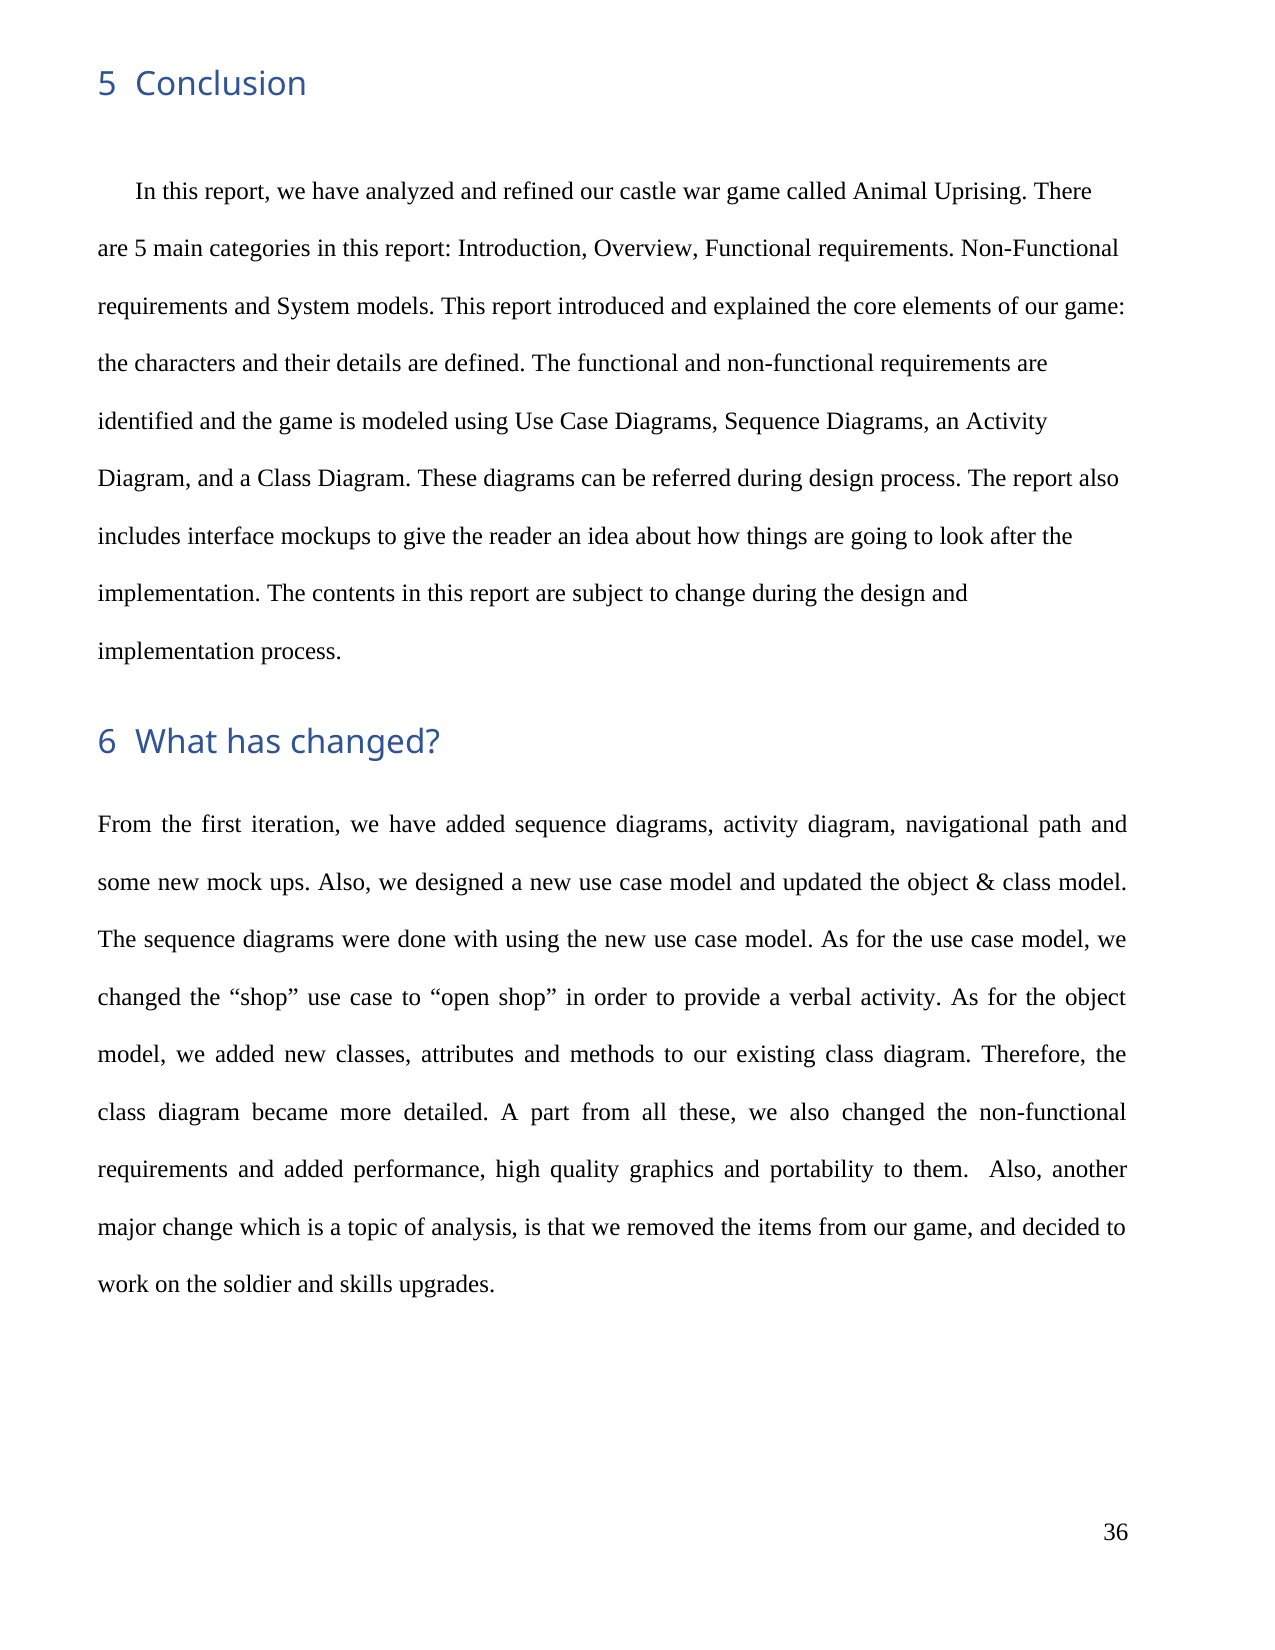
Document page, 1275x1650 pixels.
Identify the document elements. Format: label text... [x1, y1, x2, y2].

text In this report, we have analyzed and refined our castle war game called Animal Uprising. There are 5 main categories in this report: Introduction, Overview, Functional requirements. Non-Functional requirements and System models. This report introduced and explained the core elements of our game: the characters and their details are defined. The functional and non-functional requirements are identified and the game is modeled using Use Case Diagrams, Sequence Diagrams, an Activity Diagram, and a Class Diagram. These diagrams can be referred during design process. The report also includes interface mockups to give the reader an idea about how things are going to look after the implementation. The contents in this report are subject to change during the design and implementation process. [97, 176, 1128, 664]
list From the first iteration, we have added sequence diagrams, activity diagram, navigational path and some new mock ups. Also, we designed a new use case model and updated the object & class model. The sequence diagrams were done with using the new use case model. As for the use case model, we changed the “shop” use case to “open shop” in order to provide a verbal activity. As for the object model, we added new classes, attributes and methods to our existing class diagram. Therefore, the class diagram became more detailed. A part from all these, we also changed the non-functional requirements and added performance, high quality graphics and portability to them. Also, another major change which is a topic of analysis, is that we removed the items from our game, and decided to work on the soldier and skills upgrades. [97, 809, 1128, 1298]
subtitle What has changed? [97, 718, 1128, 764]
subtitle Conclusion [97, 60, 1128, 105]
